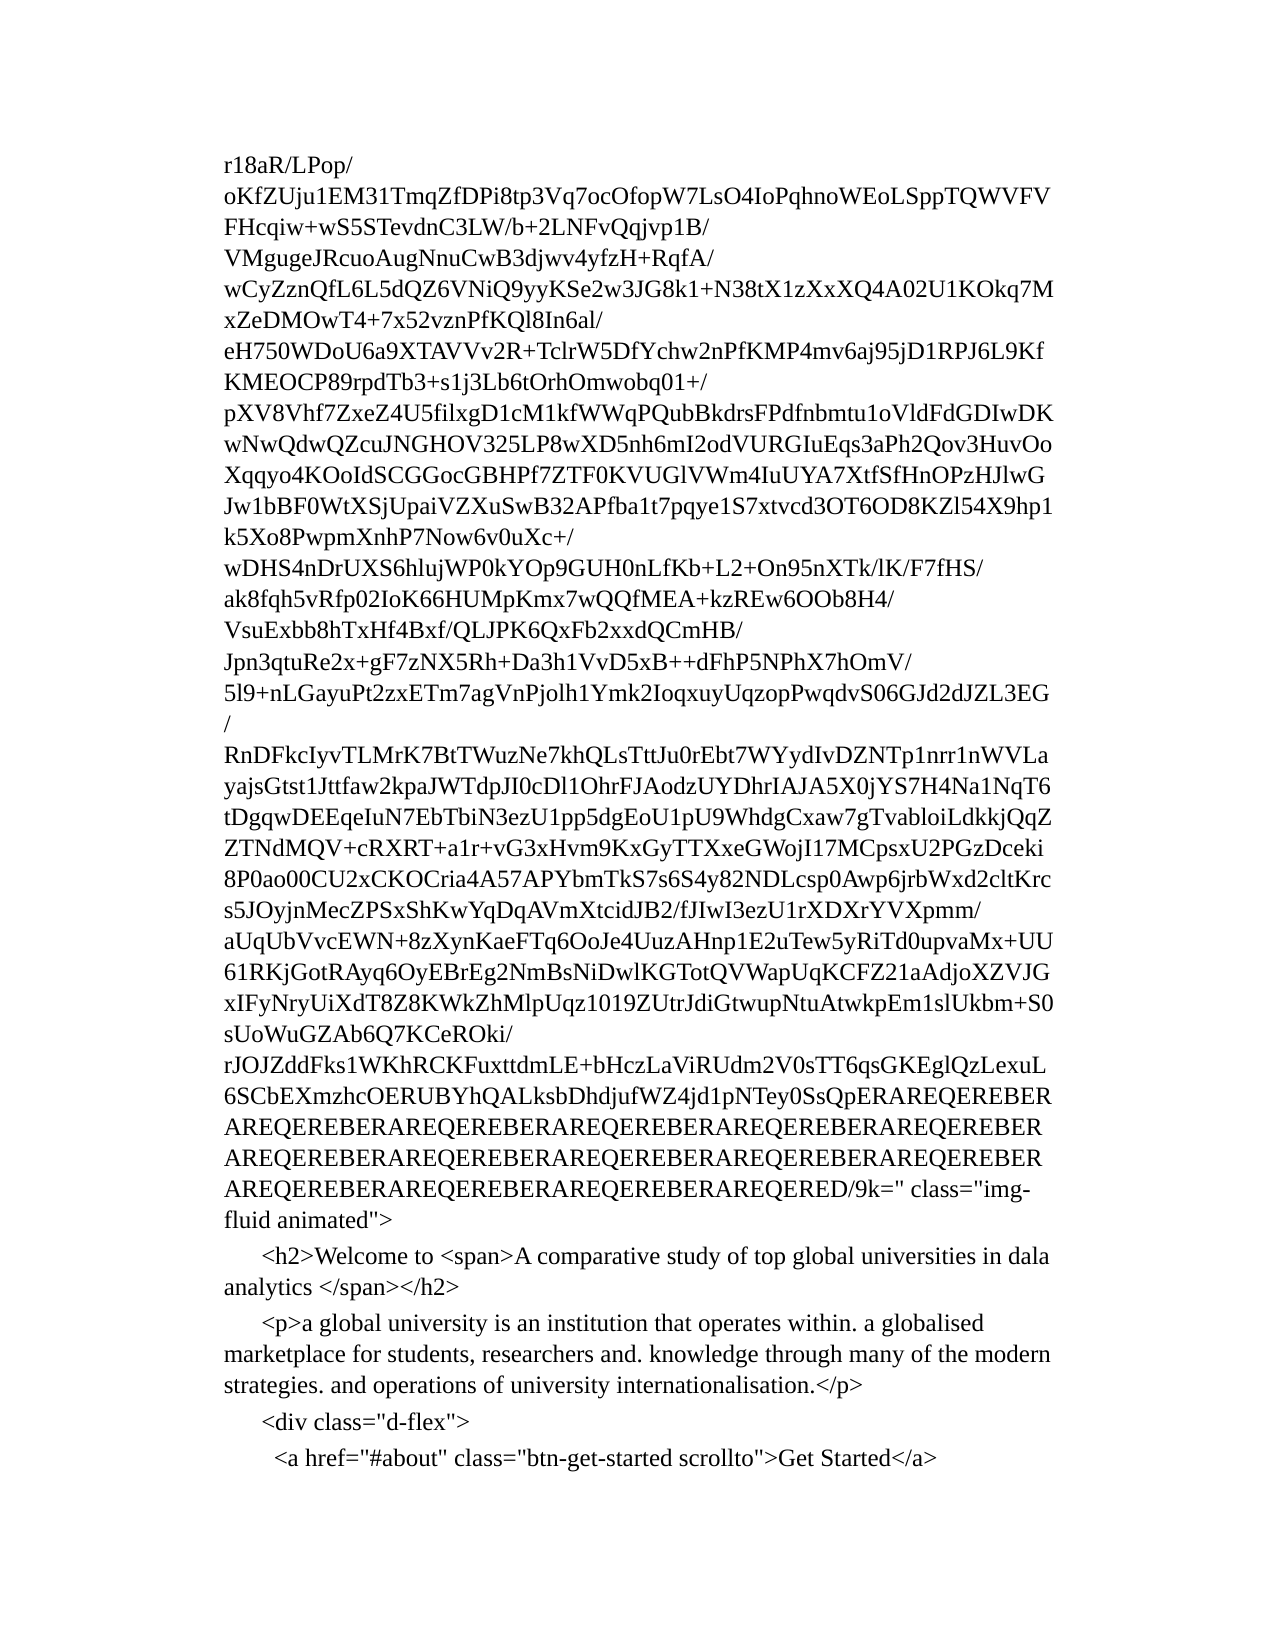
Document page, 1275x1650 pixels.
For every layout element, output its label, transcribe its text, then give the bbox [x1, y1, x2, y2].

text <h2>Welcome to <span>A comparative study of top global universities in dala analytics </span></h2> [223, 1241, 1054, 1301]
text <div class="d-flex"> [223, 1407, 1054, 1435]
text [223, 150, 1054, 1234]
text <a href="#about" class="btn-get-started scrollto">Get Started</a> [223, 1443, 1054, 1471]
text <p>a global university is an institution that operates within. a globalised marketplace for students, researchers and. knowledge through many of the modern strategies. and operations of university internationalisation.</p> [223, 1308, 1054, 1399]
